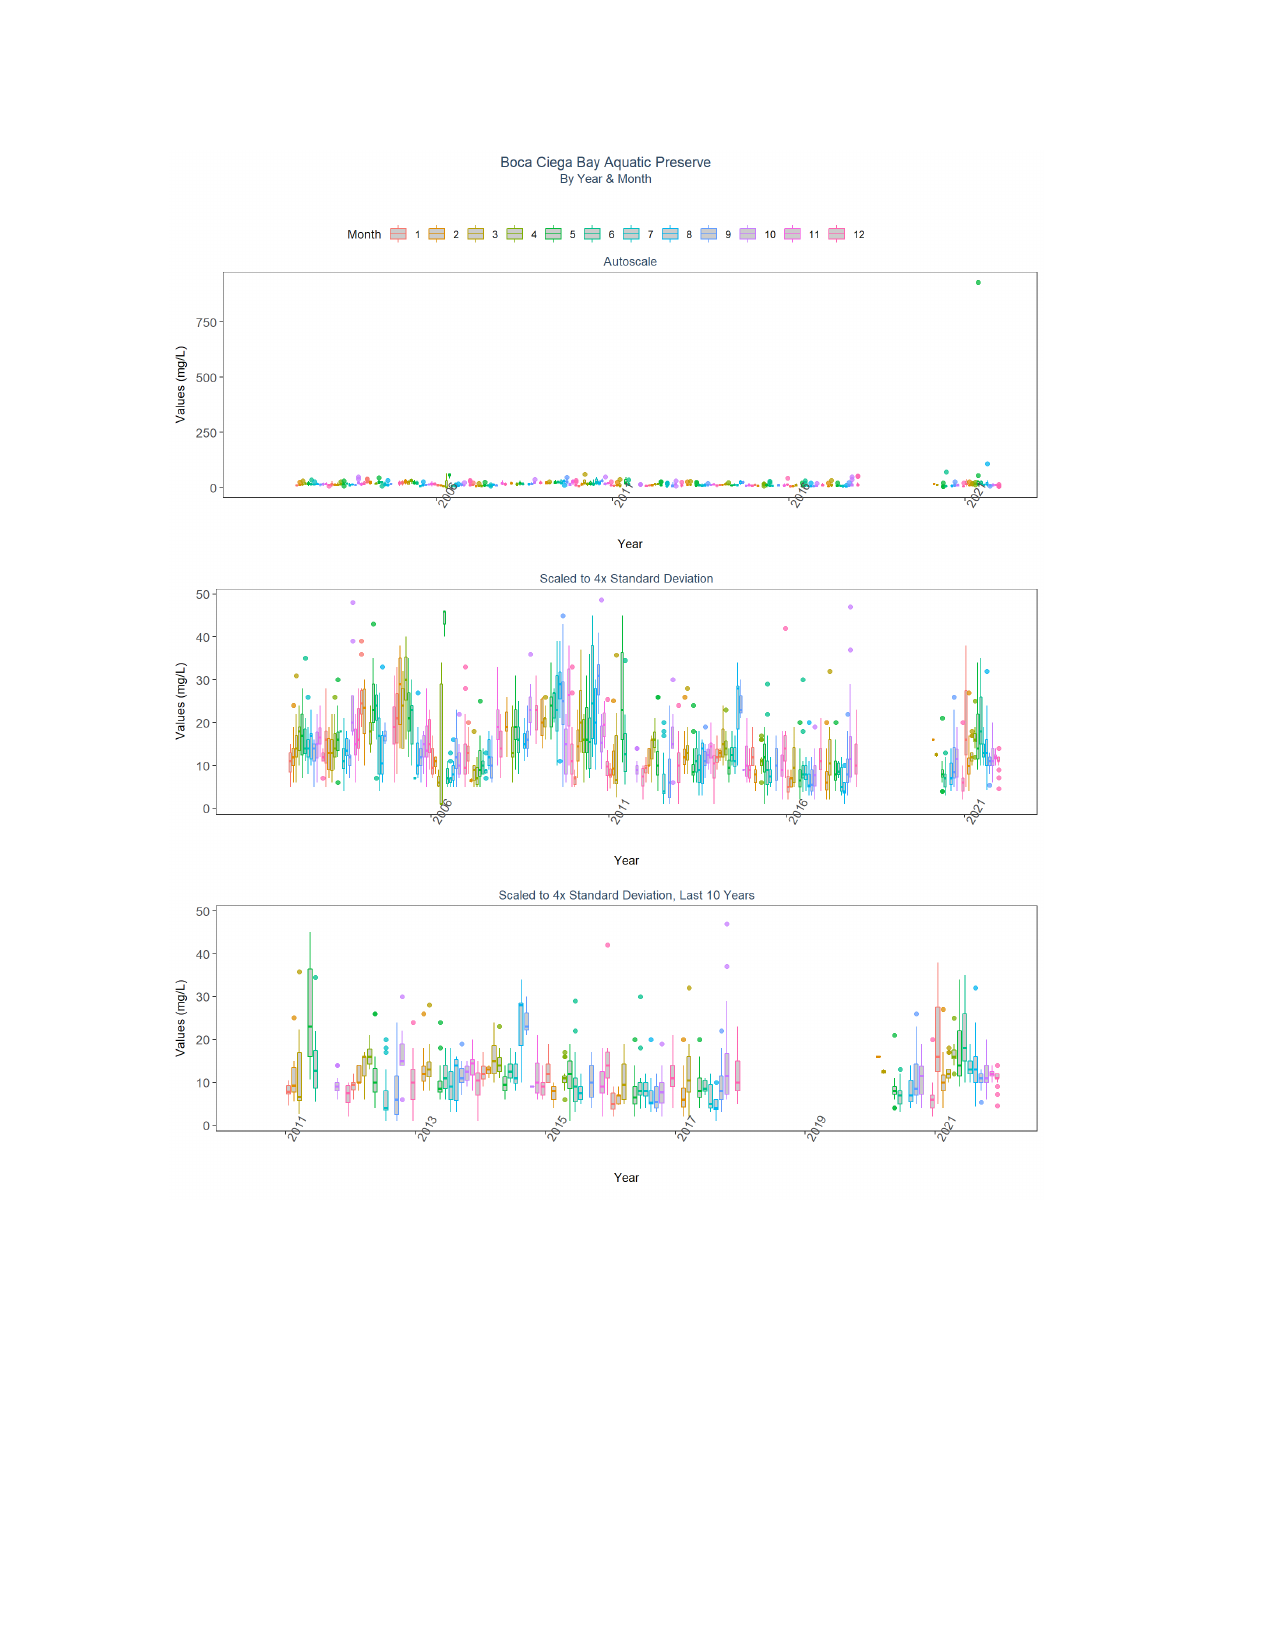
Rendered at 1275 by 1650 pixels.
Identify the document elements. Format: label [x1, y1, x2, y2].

picture [168, 150, 1044, 1200]
